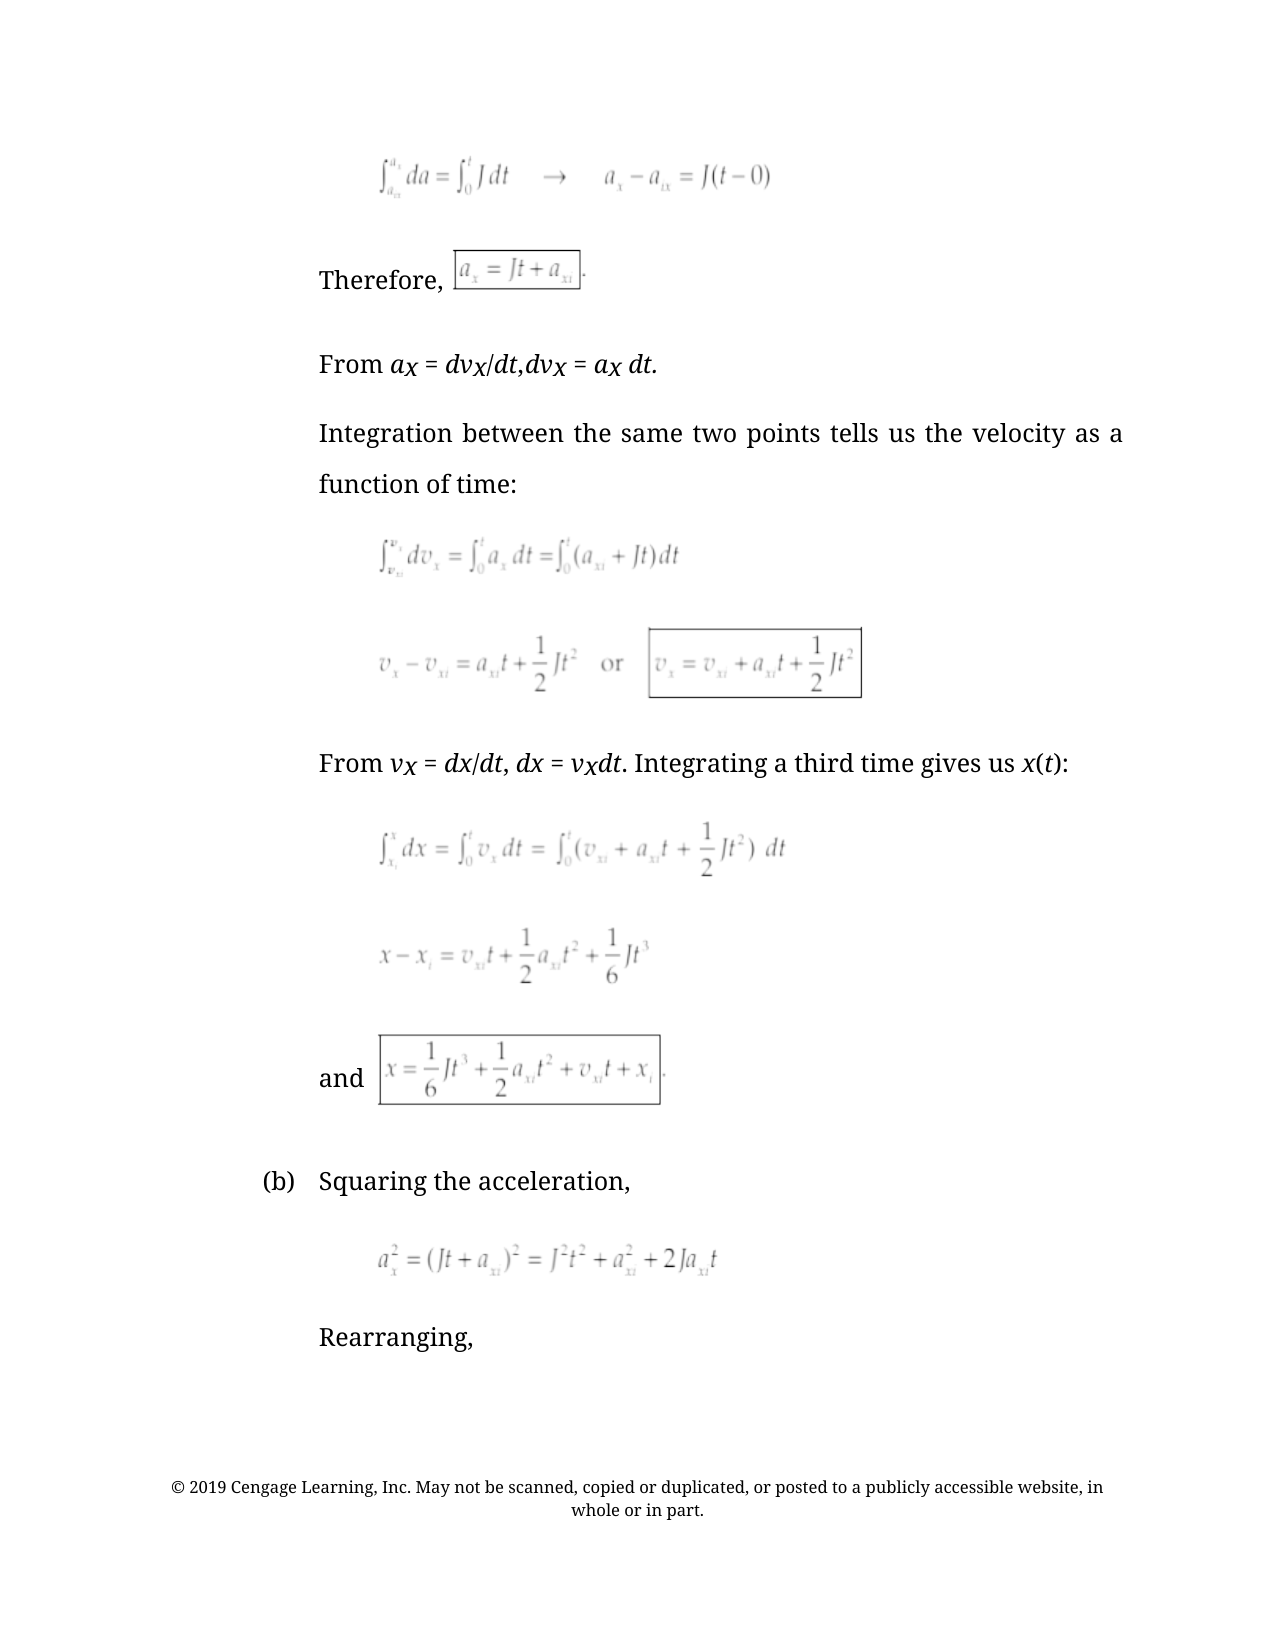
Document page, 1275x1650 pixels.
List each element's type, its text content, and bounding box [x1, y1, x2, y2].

text From ax = dvx/dt, dvx = ax dt. [150, 344, 1125, 383]
text Integration between the same two points tells us the velocity as a function of time: [150, 416, 1125, 501]
text From vx = dx/dt, dx = vxdt. Integrating a third time gives us x(t): [150, 743, 1125, 783]
text (b) Squaring the acceleration, [150, 1156, 1125, 1206]
text and [150, 1028, 1125, 1127]
text Therefore, [150, 246, 1125, 314]
text Rearranging, [150, 1320, 1125, 1354]
